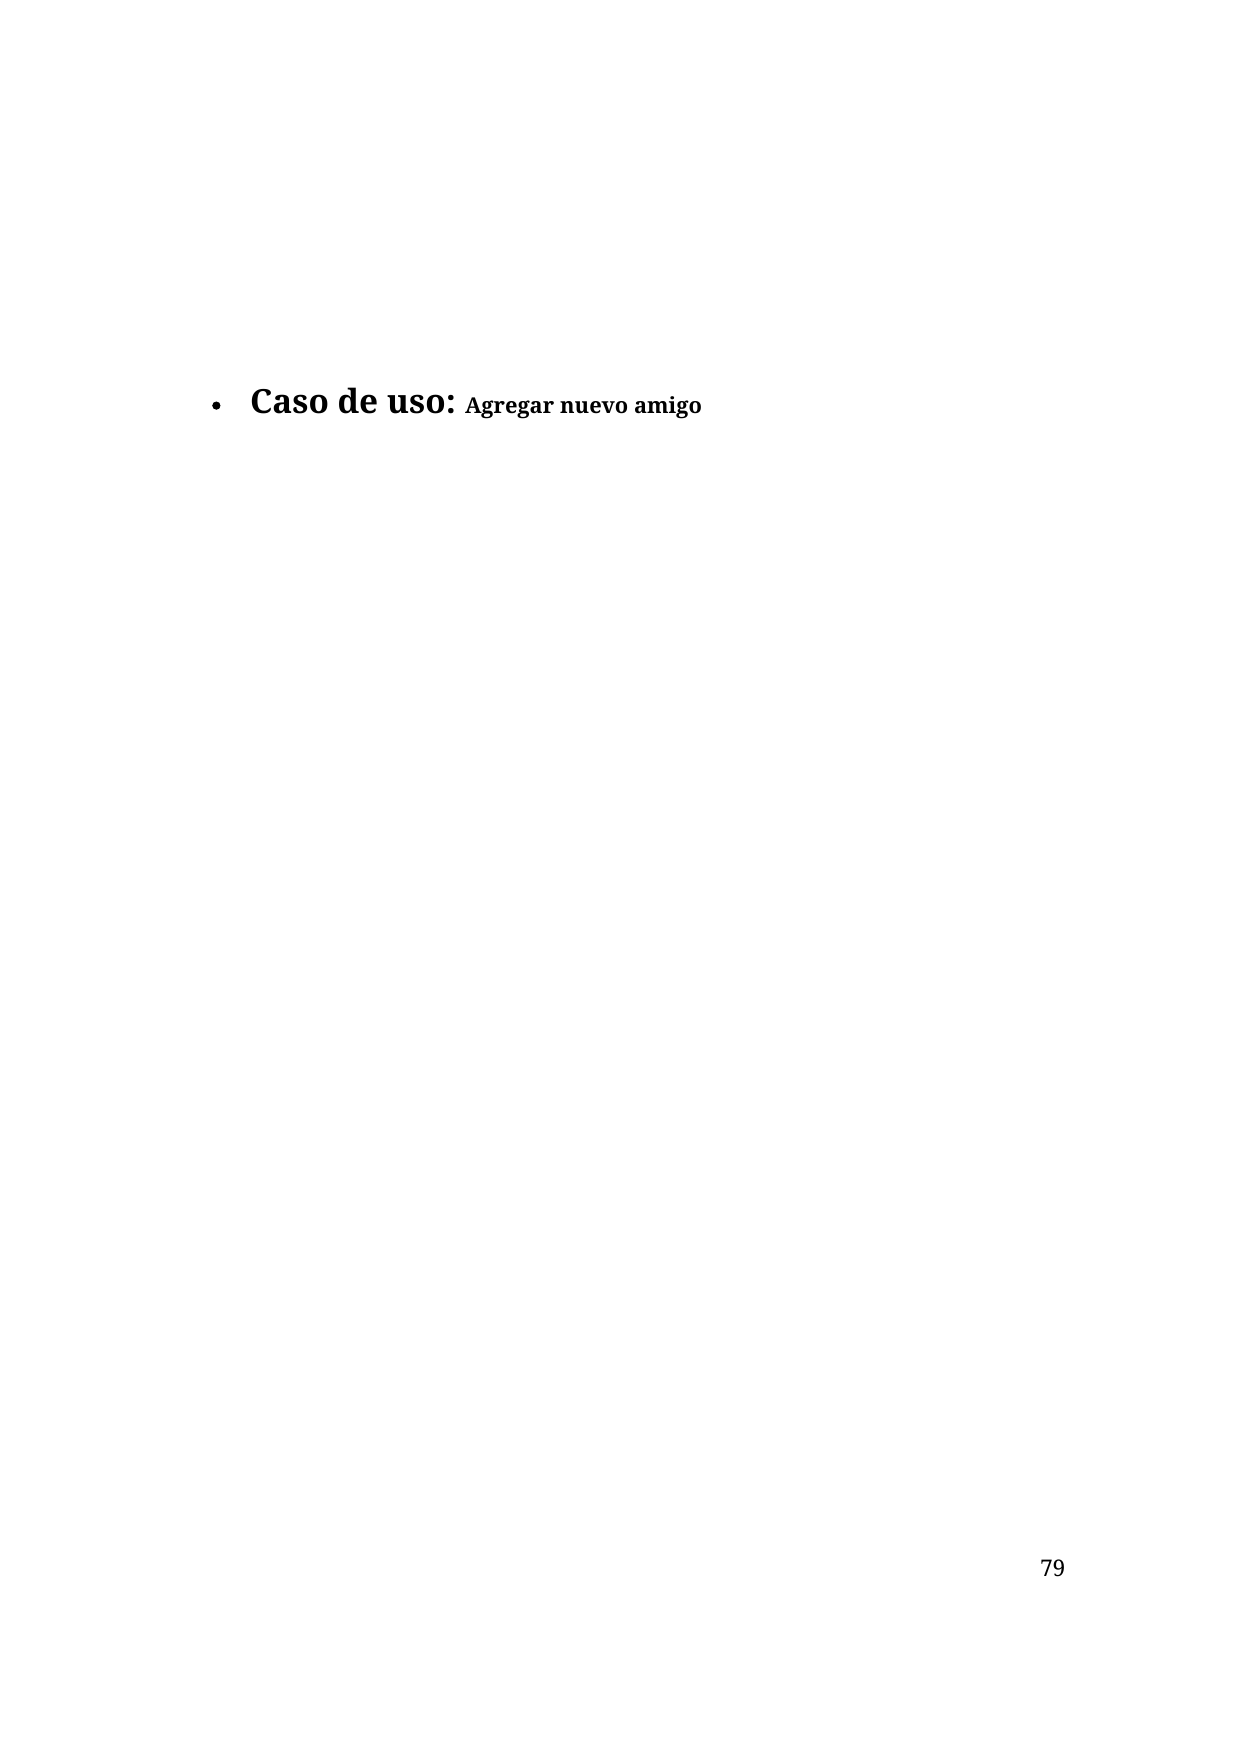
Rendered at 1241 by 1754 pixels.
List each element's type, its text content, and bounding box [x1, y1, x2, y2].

list Caso de uso: Agregar nuevo amigo [212, 378, 1065, 423]
